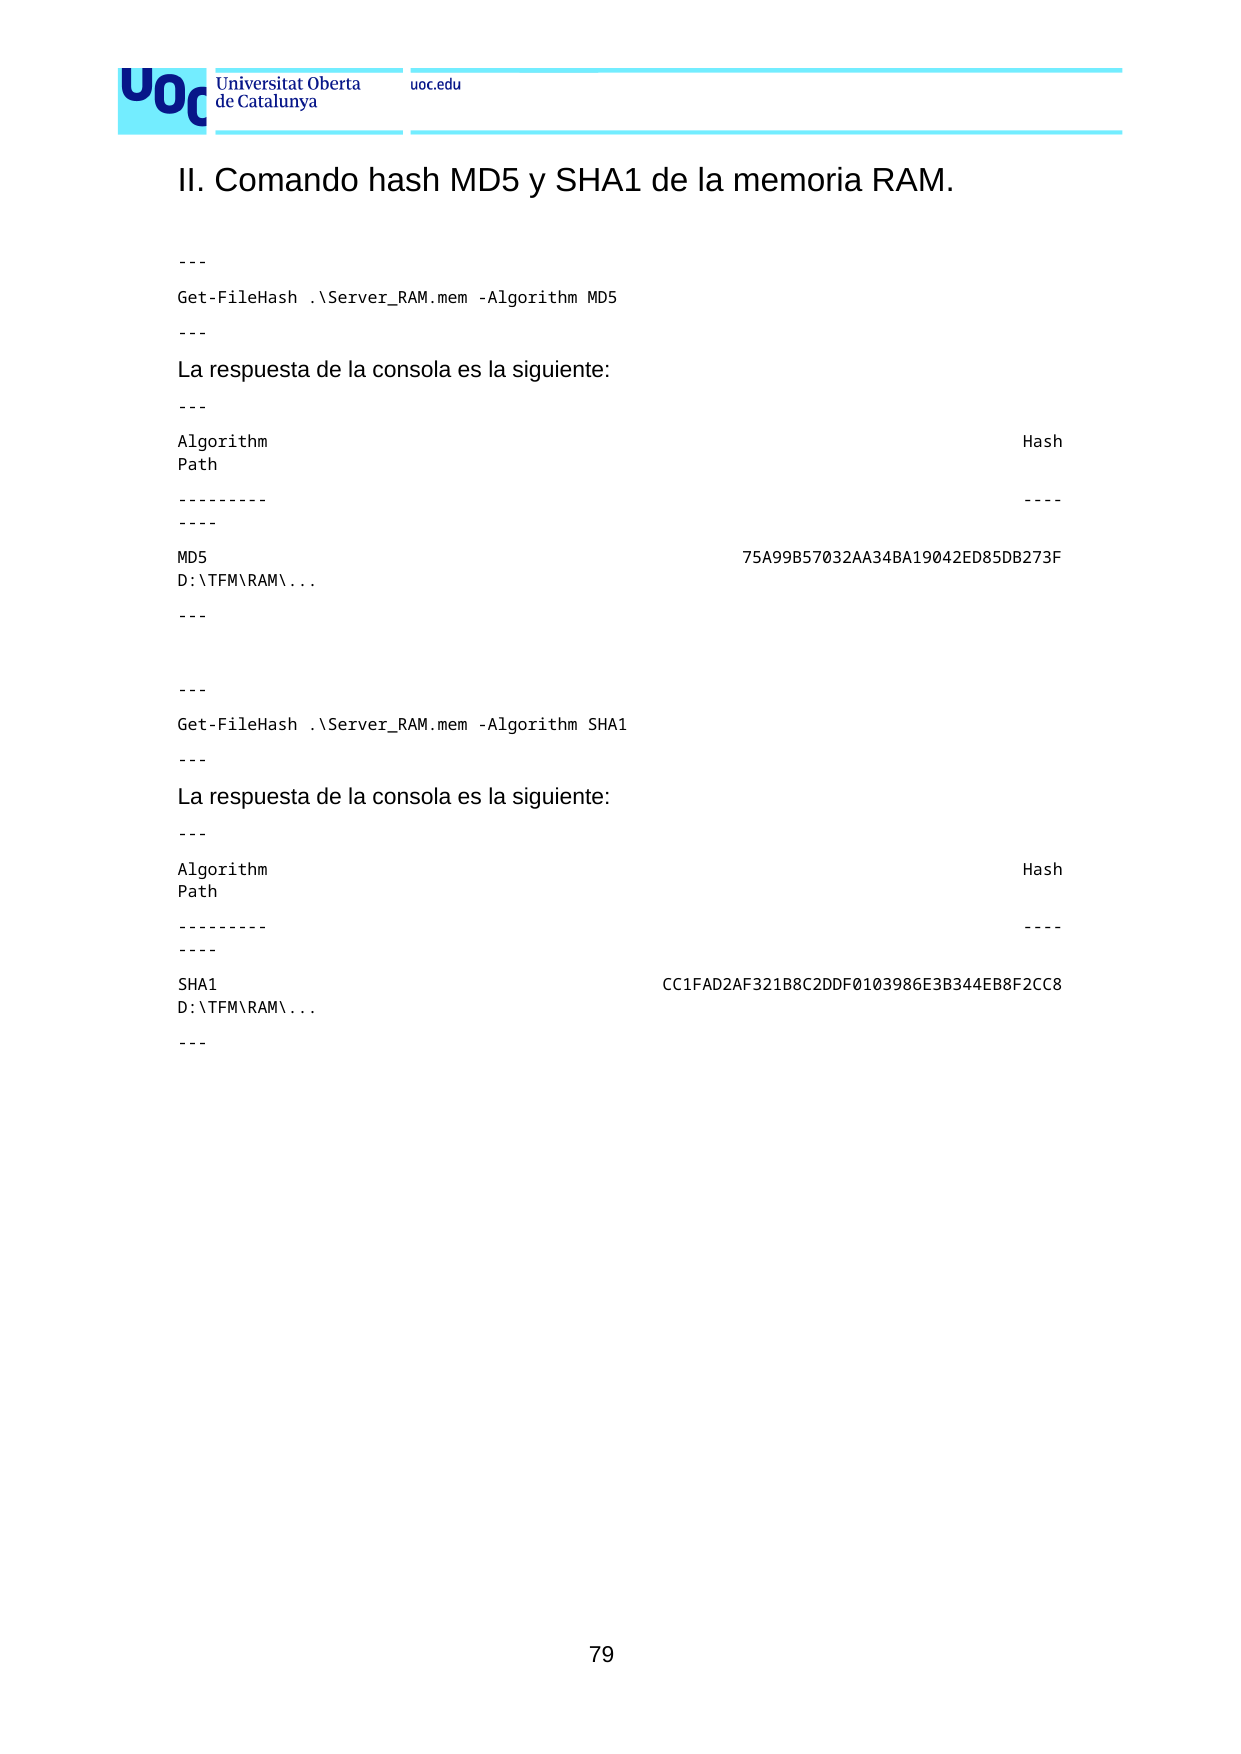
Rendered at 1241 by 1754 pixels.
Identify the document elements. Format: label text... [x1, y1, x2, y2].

text Algorithm Hash Path [177, 430, 1063, 475]
text --- [177, 748, 1063, 771]
text --- [177, 250, 1063, 273]
text La respuesta de la consola es la siguiente: [177, 783, 1063, 809]
text --- [177, 822, 1063, 845]
text --- [177, 394, 1063, 417]
text --- [177, 677, 1063, 700]
text SHA1 CC1FAD2AF321B8C2DDF0103986E3B344EB8F2CC8 D:\TFM\RAM\... [177, 973, 1063, 1018]
text Algorithm Hash Path [177, 857, 1063, 903]
text --- [177, 1031, 1063, 1054]
text Get-FileHash .\Server_RAM.mem -Algorithm MD5 [177, 285, 1063, 308]
text --------- ---- ---- [177, 488, 1063, 533]
text MD5 75A99B57032AA34BA19042ED85DB273F D:\TFM\RAM\... [177, 546, 1063, 591]
subtitle II. Comando hash MD5 y SHA1 de la memoria RAM. [177, 160, 1063, 199]
picture [117, 68, 1123, 138]
text --------- ---- ---- [177, 915, 1063, 961]
text Get-FileHash .\Server_RAM.mem -Algorithm SHA1 [177, 713, 1063, 735]
text La respuesta de la consola es la siguiente: [177, 356, 1063, 382]
text --- [177, 320, 1063, 343]
text --- [177, 603, 1063, 626]
